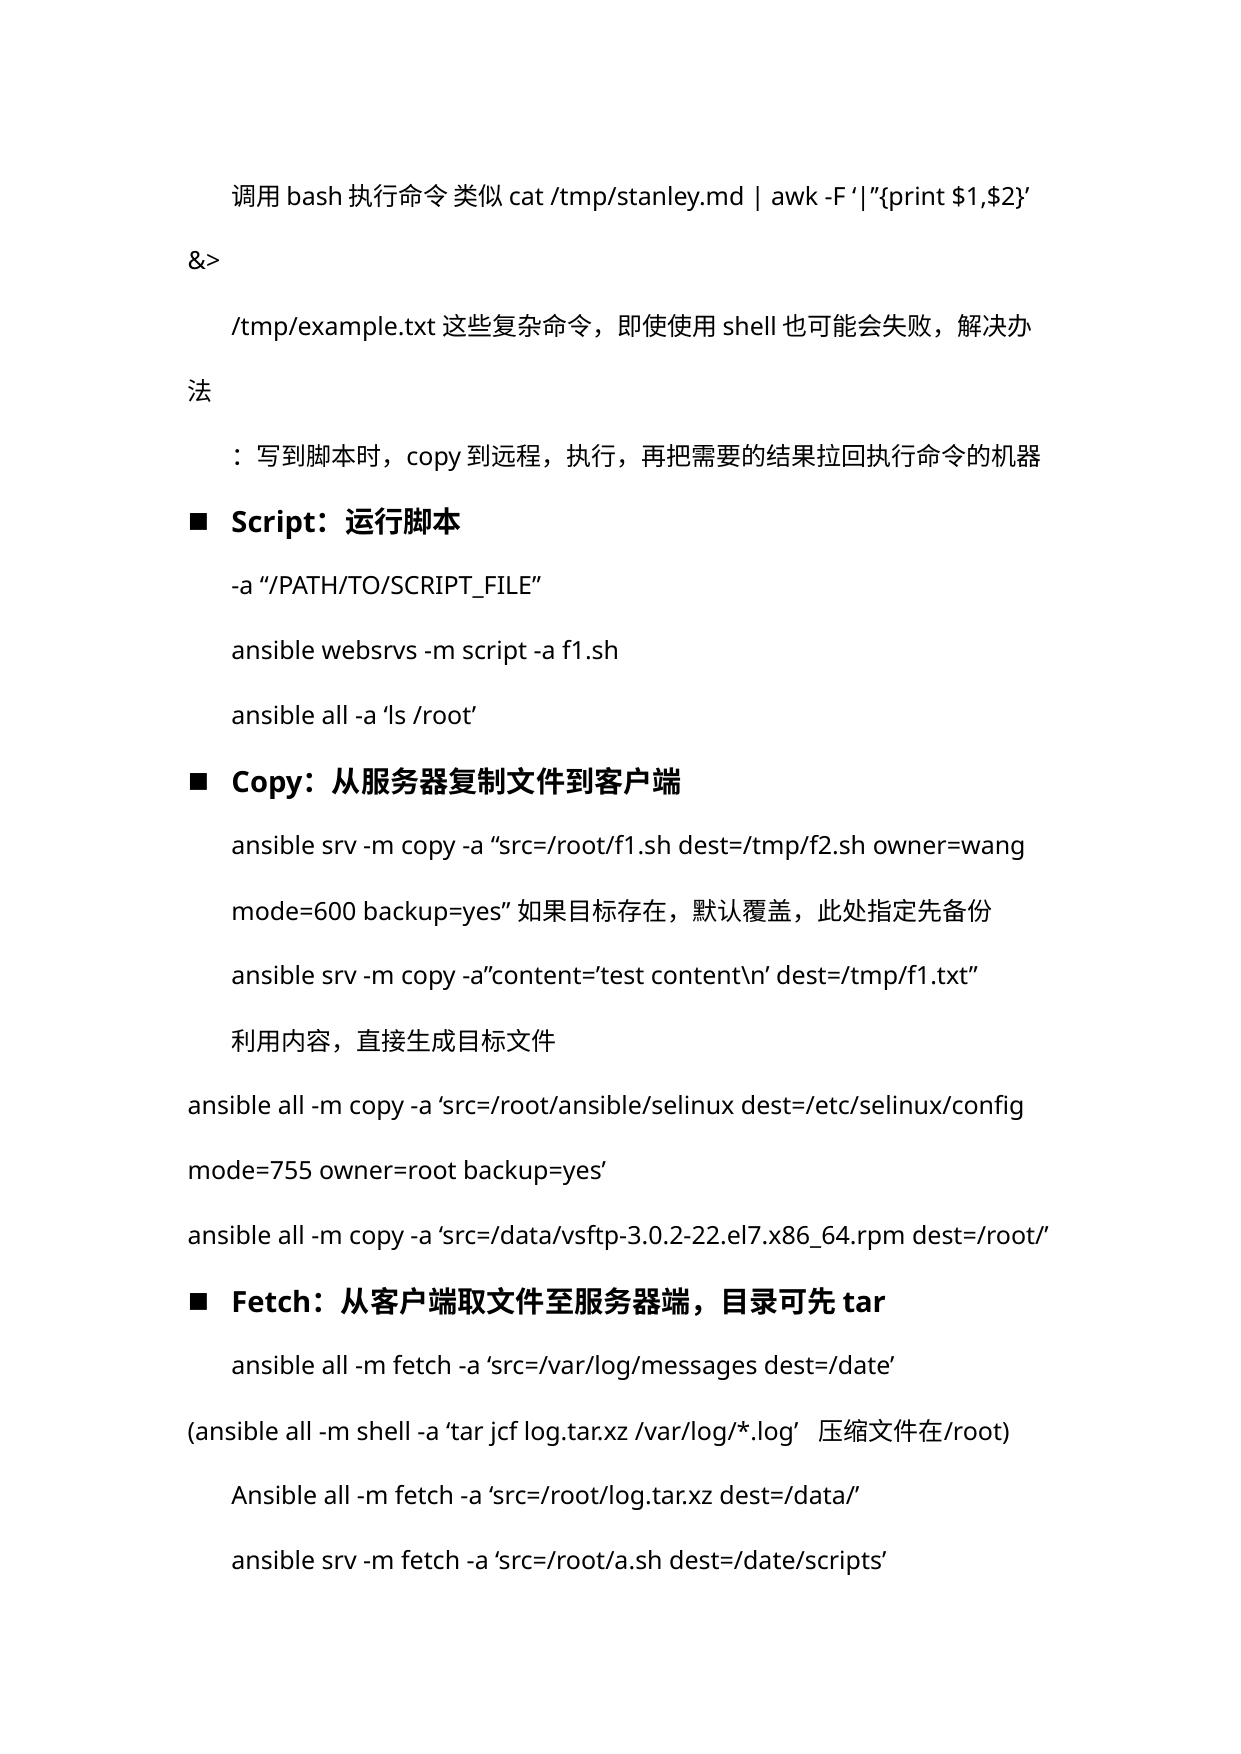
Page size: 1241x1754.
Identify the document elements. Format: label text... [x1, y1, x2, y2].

text ansible all -m fetch -a ‘src=/var/log/messages dest=/date’ [187, 1332, 1053, 1397]
text ansible srv -m copy -a”content=’test content\n’ dest=/tmp/f1.txt” [187, 942, 1053, 1007]
subtitle Copy：从服务器复制文件到客户端 [187, 747, 1053, 812]
text Ansible all -m fetch -a ‘src=/root/log.tar.xz dest=/data/’ [187, 1462, 1053, 1527]
text /tmp/example.txt 这些复杂命令，即使使用shell也可能会失败，解决办法 [187, 292, 1053, 422]
subtitle Fetch：从客户端取文件至服务器端，目录可先tar [187, 1267, 1053, 1332]
text ：写到脚本时，copy到远程，执行，再把需要的结果拉回执行命令的机器 [187, 422, 1053, 487]
text ansible srv -m copy -a “src=/root/f1.sh dest=/tmp/f2.sh owner=wang mode=600 backup=yes” 如果目标存在，默认覆盖，此处指定先备份 [187, 812, 1053, 942]
subtitle Script：运行脚本 [187, 487, 1053, 552]
text ansible all -m copy -a ‘src=/root/ansible/selinux dest=/etc/selinux/config mode=755 owner=root backup=yes’ [187, 1072, 1053, 1202]
text 调用bash执行命令 类似cat /tmp/stanley.md | awk -F ‘|’’{print $1,$2}’ &> [187, 162, 1053, 292]
text ansible websrvs -m script -a f1.sh [187, 617, 1053, 682]
text -a “/PATH/TO/SCRIPT_FILE” [187, 552, 1053, 617]
text ansible all -a ‘ls /root’ [187, 682, 1053, 747]
text ansible srv -m fetch -a ‘src=/root/a.sh dest=/date/scripts’ [187, 1527, 1053, 1592]
text 利用内容，直接生成目标文件 [187, 1007, 1053, 1072]
text ansible all -m copy -a ‘src=/data/vsftp-3.0.2-22.el7.x86_64.rpm dest=/root/’ [187, 1202, 1053, 1267]
text (ansible all -m shell -a ‘tar jcf log.tar.xz /var/log/*.log’ 压缩文件在/root) [187, 1397, 1053, 1462]
